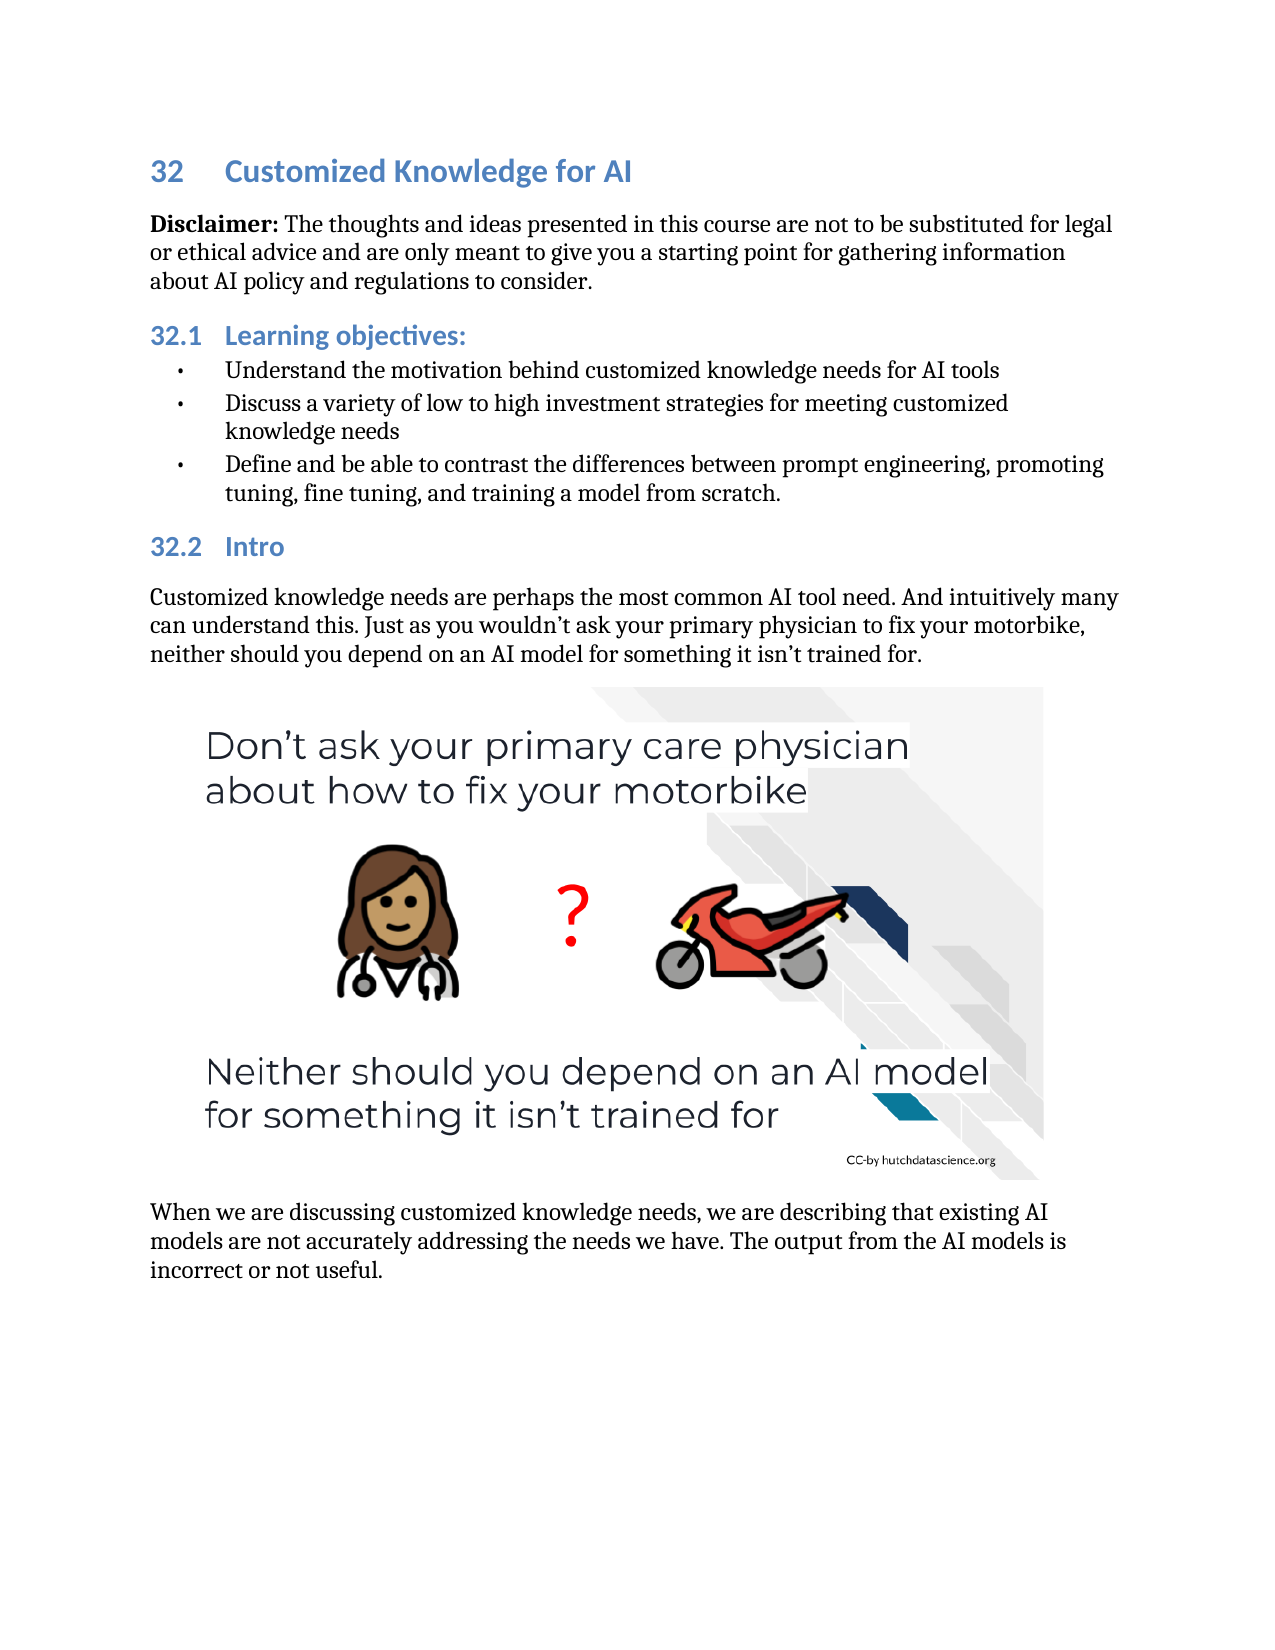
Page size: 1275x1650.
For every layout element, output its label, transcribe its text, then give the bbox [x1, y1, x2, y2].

list Discuss a variety of low to high investment strategies for meeting customized knowledge needs [175, 388, 1125, 446]
text Customized knowledge needs are perhaps the most common AI tool need. And intuitively many can understand this. Just as you wouldn’t ask your primary physician to fix your motorbike, neither should you depend on an AI model for something it isn’t trained for. [150, 582, 1125, 669]
subtitle 32.2 Intro [150, 528, 1125, 564]
subtitle 32 Customized Knowledge for AI [150, 150, 1125, 191]
list Understand the motivation behind customized knowledge needs for AI tools [175, 356, 1125, 385]
subtitle 32.1 Learning objectives: [150, 317, 1125, 352]
list Define and be able to contrast the differences between prompt engineering, promoting tuning, fine tuning, and training a model from scratch. [175, 450, 1125, 507]
text When we are discussing customized knowledge needs, we are describing that existing AI models are not accurately addressing the needs we have. The output from the AI models is incorrect or not useful. [150, 1198, 1125, 1284]
text Disclaimer: The thoughts and ideas presented in this course are not to be substituted for legal or ethical advice and are only meant to give you a starting point for gathering information about AI policy and regulations to consider. [150, 209, 1125, 296]
picture [168, 687, 1044, 1180]
